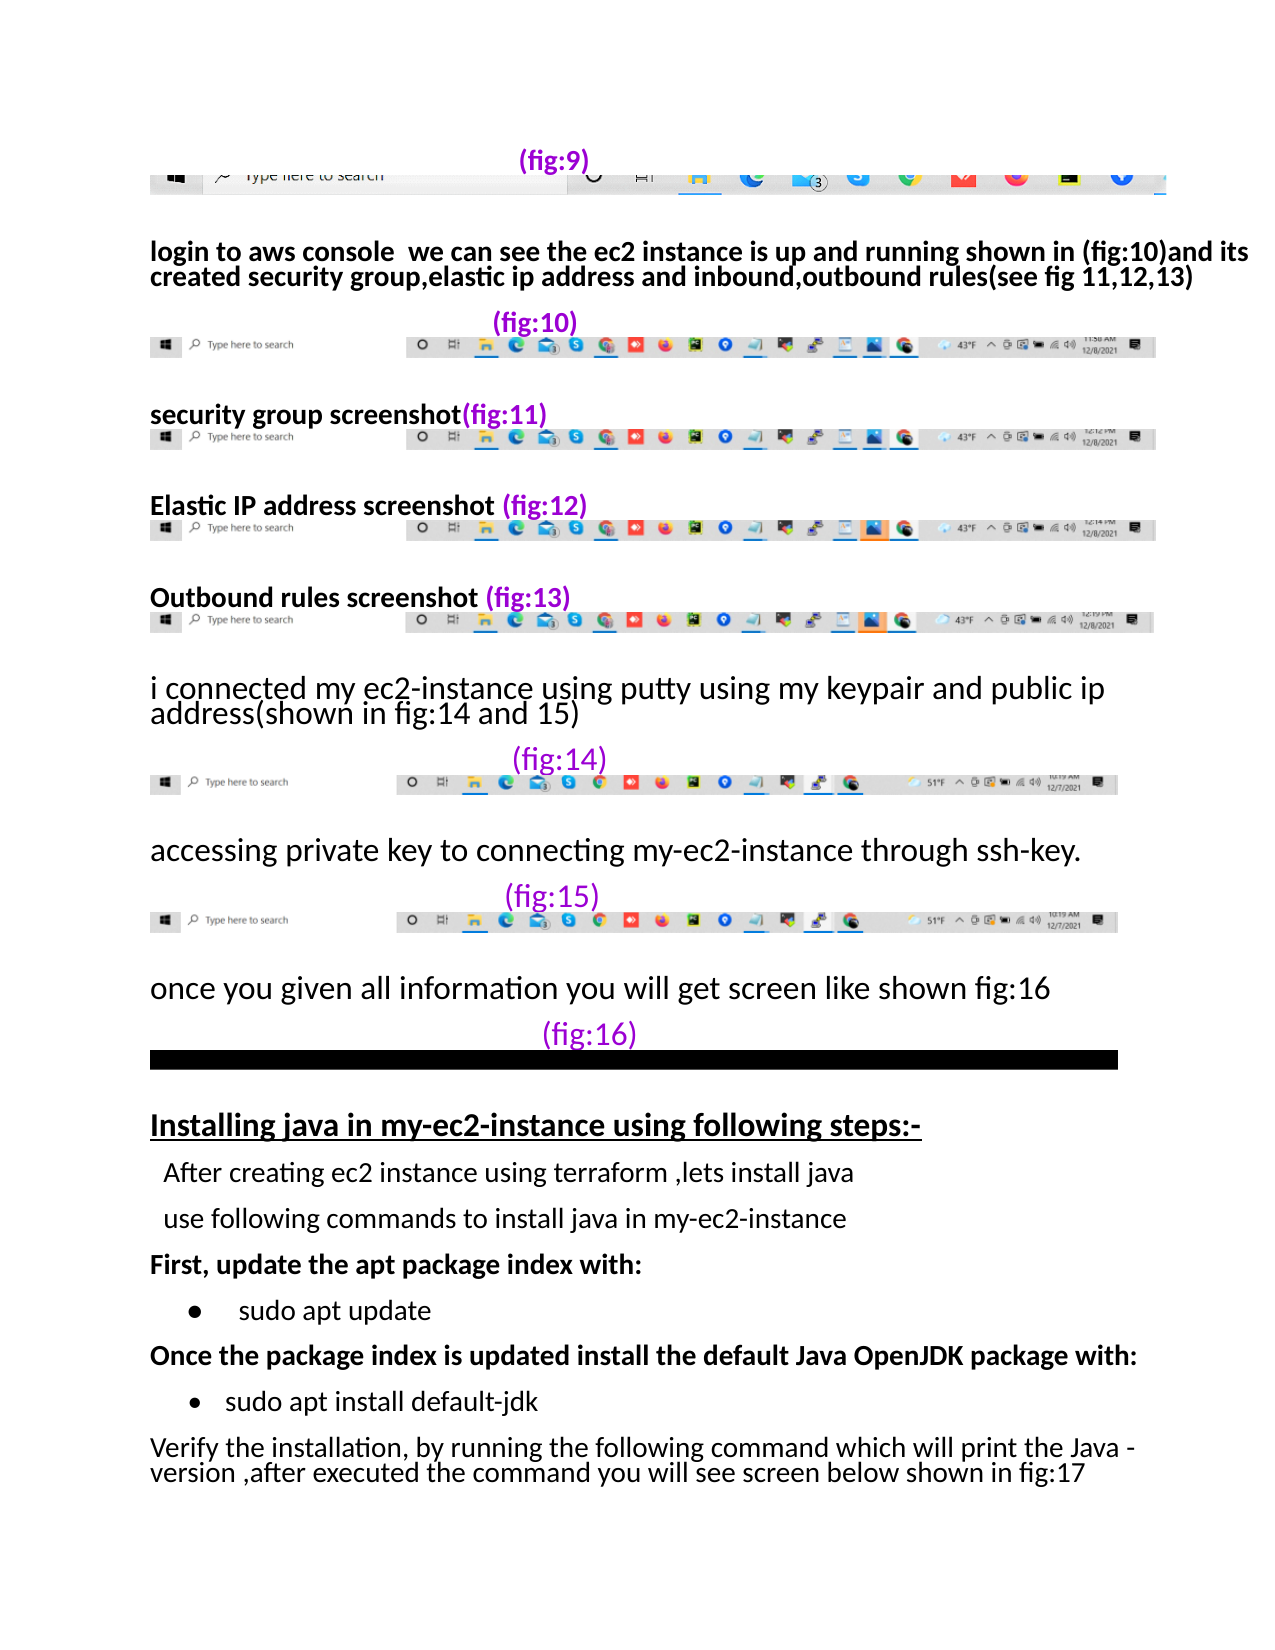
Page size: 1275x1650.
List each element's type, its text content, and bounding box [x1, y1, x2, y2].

list sudo apt update [187, 1300, 1275, 1325]
text use following commands to install java in my-ec2-instance [150, 1208, 1275, 1233]
text After creating ec2 instance using terraform ,lets install java [150, 1162, 1275, 1187]
text Outbound rules screenshot (fig:13) [150, 587, 1275, 612]
text security group screenshot(fig:11) [150, 404, 1275, 429]
text i connected my ec2-instance using putty using my keypair and public ip address(shown in fig:14 and 15) [150, 679, 1275, 729]
text login to aws console we can see the ec2 instance is up and running shown in (fig:10)and its created security group,elastic ip address and inbound,outbound rules(see fig 11,12,13) [150, 242, 1275, 292]
text Installing java in my-ec2-instance using following steps:- [150, 1117, 1275, 1142]
text (fig:14) [150, 750, 1275, 775]
text accessing private key to connecting my-ec2-instance through ssh-key. [150, 842, 1275, 867]
text once you given all information you will get screen like shown fig:16 [150, 979, 1275, 1004]
text Once the package index is updated install the default Java OpenJDK package with: [150, 1346, 1275, 1371]
text (fig:9) [150, 150, 1275, 175]
text Elastic IP address screenshot (fig:12) [150, 496, 1275, 521]
list sudo apt install default-jdk [187, 1392, 1275, 1417]
text (fig:15) [150, 887, 1275, 912]
text First, update the apt package index with: [150, 1254, 1275, 1279]
text (fig:16) [150, 1025, 1275, 1050]
text (fig:10) [150, 312, 1275, 337]
text Verify the installation, by running the following command which will print the Java -version ,after executed the command you will see screen below shown in fig:17 [150, 1437, 1275, 1487]
